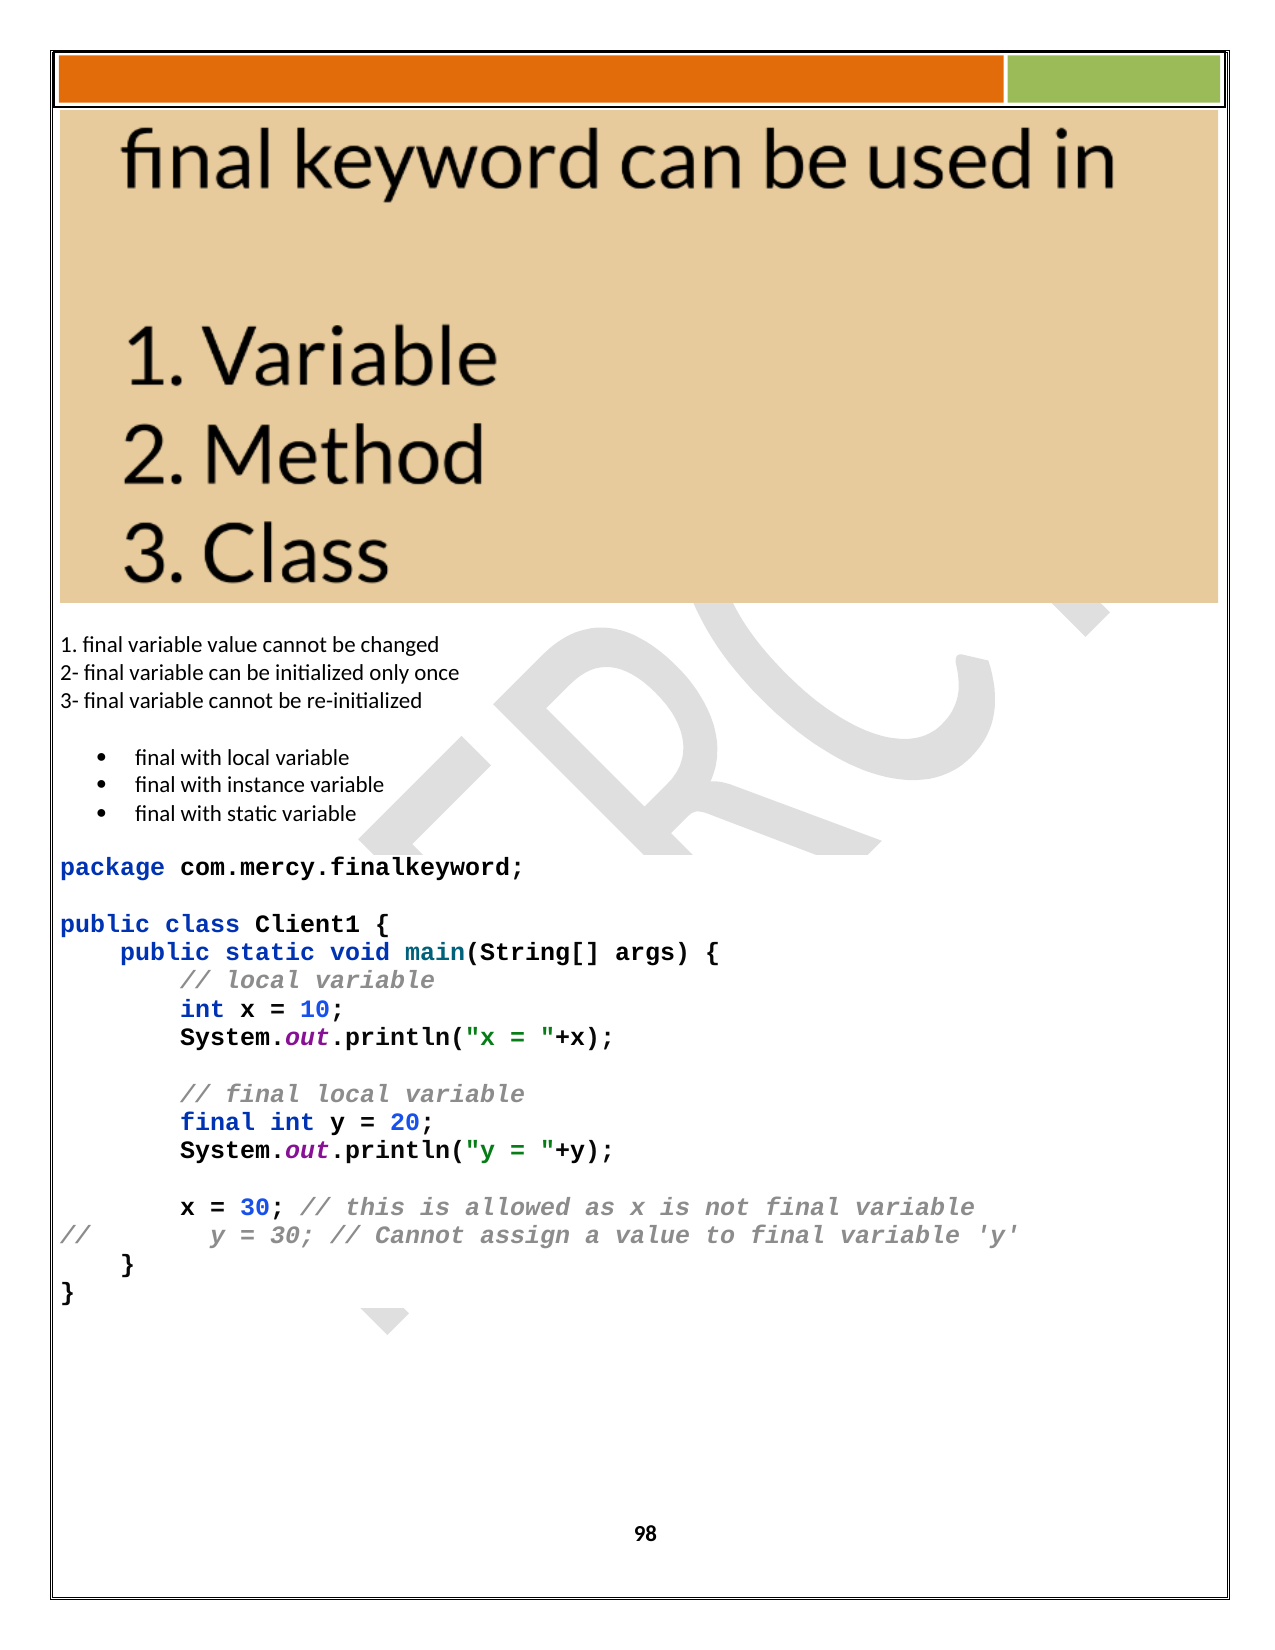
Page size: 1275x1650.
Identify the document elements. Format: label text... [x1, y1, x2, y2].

text 1. final variable value cannot be changed [60, 631, 1227, 658]
text 3- final variable cannot be re-initialized [60, 687, 1227, 714]
picture [60, 110, 1219, 603]
text 2- final variable can be initialized only once [60, 658, 1227, 687]
list final with static variable [97, 799, 1227, 827]
list final with instance variable [97, 771, 1227, 799]
list final with local variable [97, 743, 1227, 771]
text package com.mercy.finalkeyword; public class Client1 { public static void main(String[] args) { // local variable int x = 10; System.out.println("x = "+x); // final local variable final int y = 20; System.out.println("y = "+y); x = 30; // this is allowed as x is not final variable // y = 30; // Cannot assign a value to final variable 'y' } } [60, 855, 1227, 1308]
